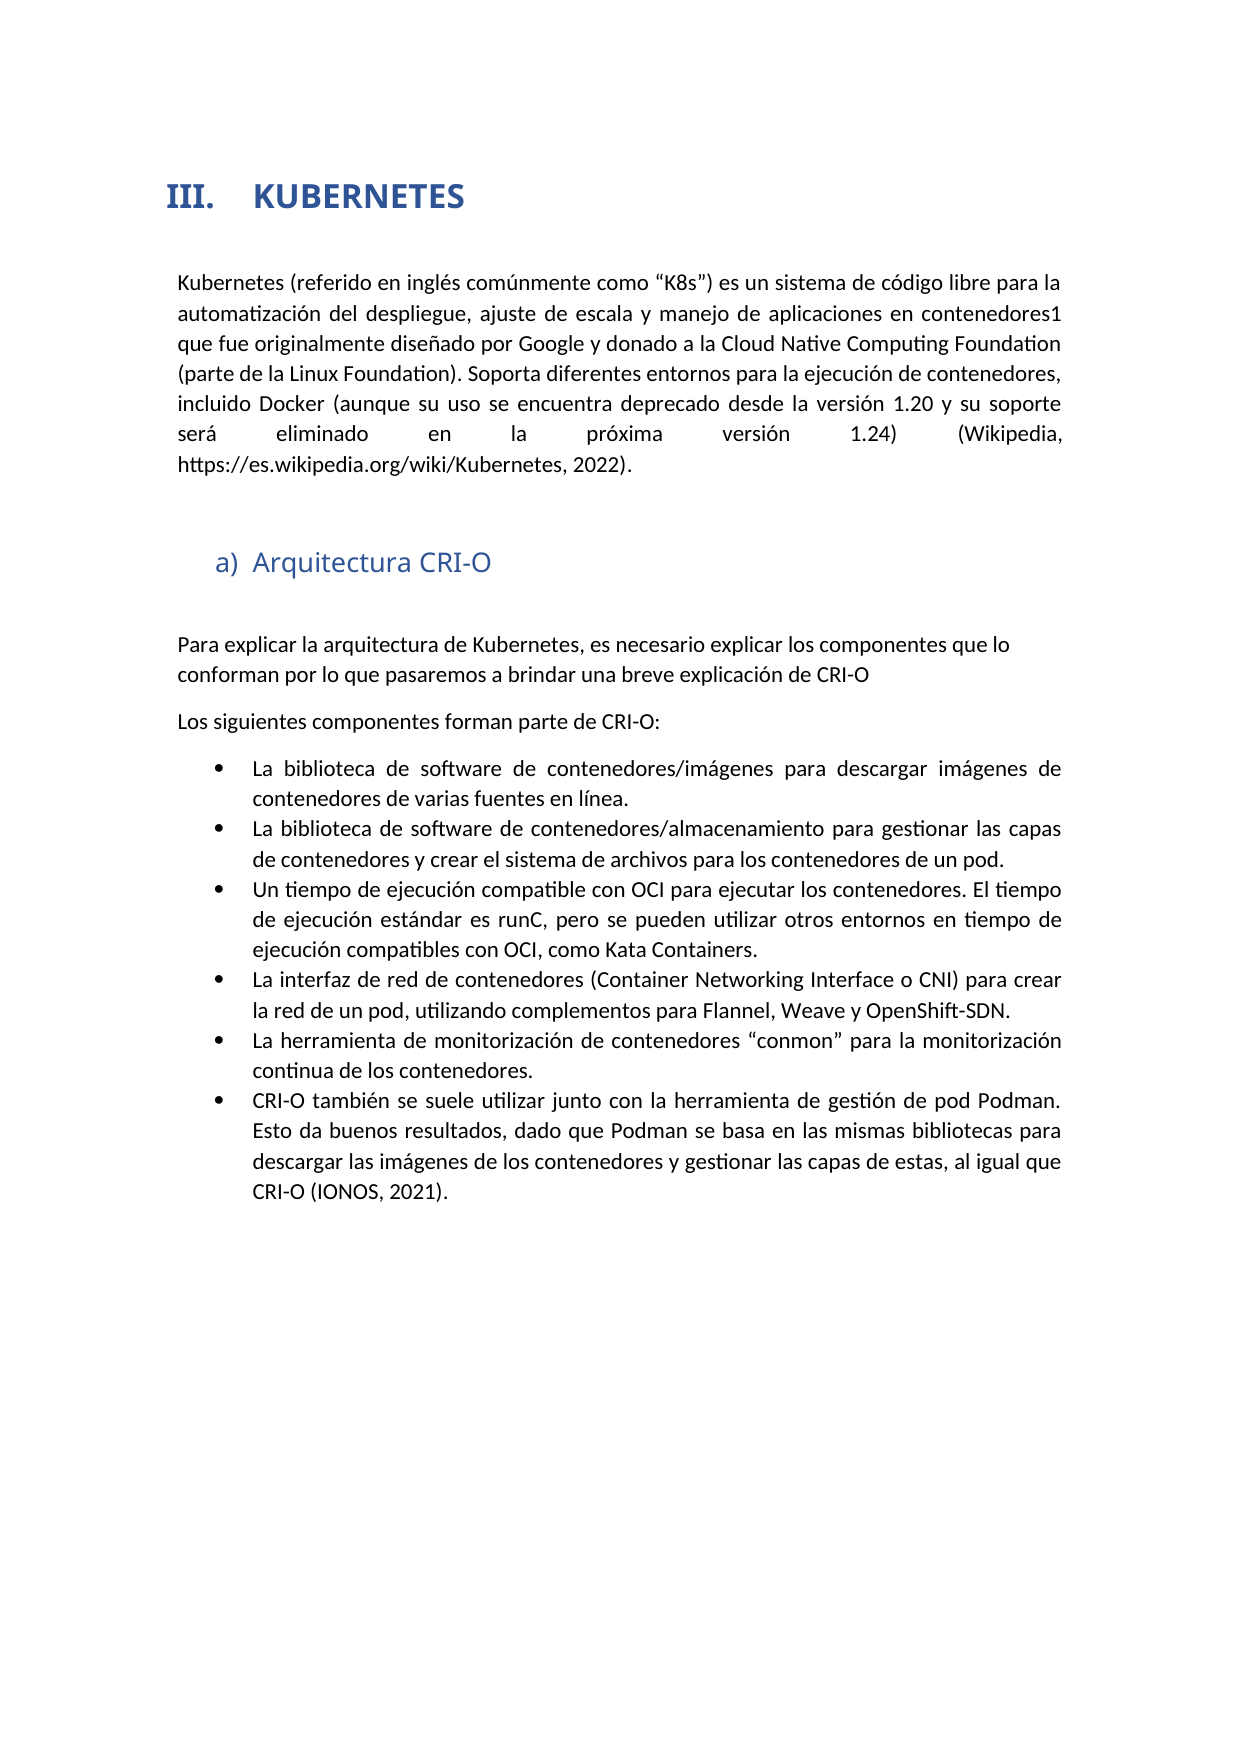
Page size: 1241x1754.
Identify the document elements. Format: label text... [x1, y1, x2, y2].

list La herramienta de monitorización de contenedores “conmon” para la monitorización continua de los contenedores. [215, 1026, 1063, 1084]
list Un tiempo de ejecución compatible con OCI para ejecutar los contenedores. El tiempo de ejecución estándar es runC, pero se pueden utilizar otros entornos en tiempo de ejecución compatibles con OCI, como Kata Containers. [215, 875, 1063, 963]
list CRI-O también se suele utilizar junto con la herramienta de gestión de pod Podman. Esto da buenos resultados, dado que Podman se basa en las mismas bibliotecas para descargar las imágenes de los contenedores y gestionar las capas de estas, al igual que CRI-O . [215, 1086, 1063, 1205]
text Kubernetes (referido en inglés comúnmente como “K8s”) es un sistema de código libre para la automatización del despliegue, ajuste de escala y manejo de aplicaciones en contenedores1 que fue originalmente diseñado por Google y donado a la Cloud Native Computing Foundation (parte de la Linux Foundation). Soporta diferentes entornos para la ejecución de contenedores, incluido Docker (aunque su uso se encuentra deprecado desde la versión 1.20 y su soporte será eliminado en la próxima versión 1.24) . [177, 268, 1063, 478]
subtitle KUBERNETES [215, 173, 1063, 218]
subtitle Arquitectura CRI-O [215, 543, 1063, 580]
text Los siguientes componentes forman parte de CRI-O: [177, 707, 1063, 735]
list La biblioteca de software de contenedores/almacenamiento para gestionar las capas de contenedores y crear el sistema de archivos para los contenedores de un pod. [215, 814, 1063, 873]
list La biblioteca de software de contenedores/imágenes para descargar imágenes de contenedores de varias fuentes en línea. [215, 754, 1063, 812]
list La interfaz de red de contenedores (Container Networking Interface o CNI) para crear la red de un pod, utilizando complementos para Flannel, Weave y OpenShift-SDN. [215, 966, 1063, 1024]
text Para explicar la arquitectura de Kubernetes, es necesario explicar los componentes que lo conforman por lo que pasaremos a brindar una breve explicación de CRI-O [177, 630, 1063, 688]
